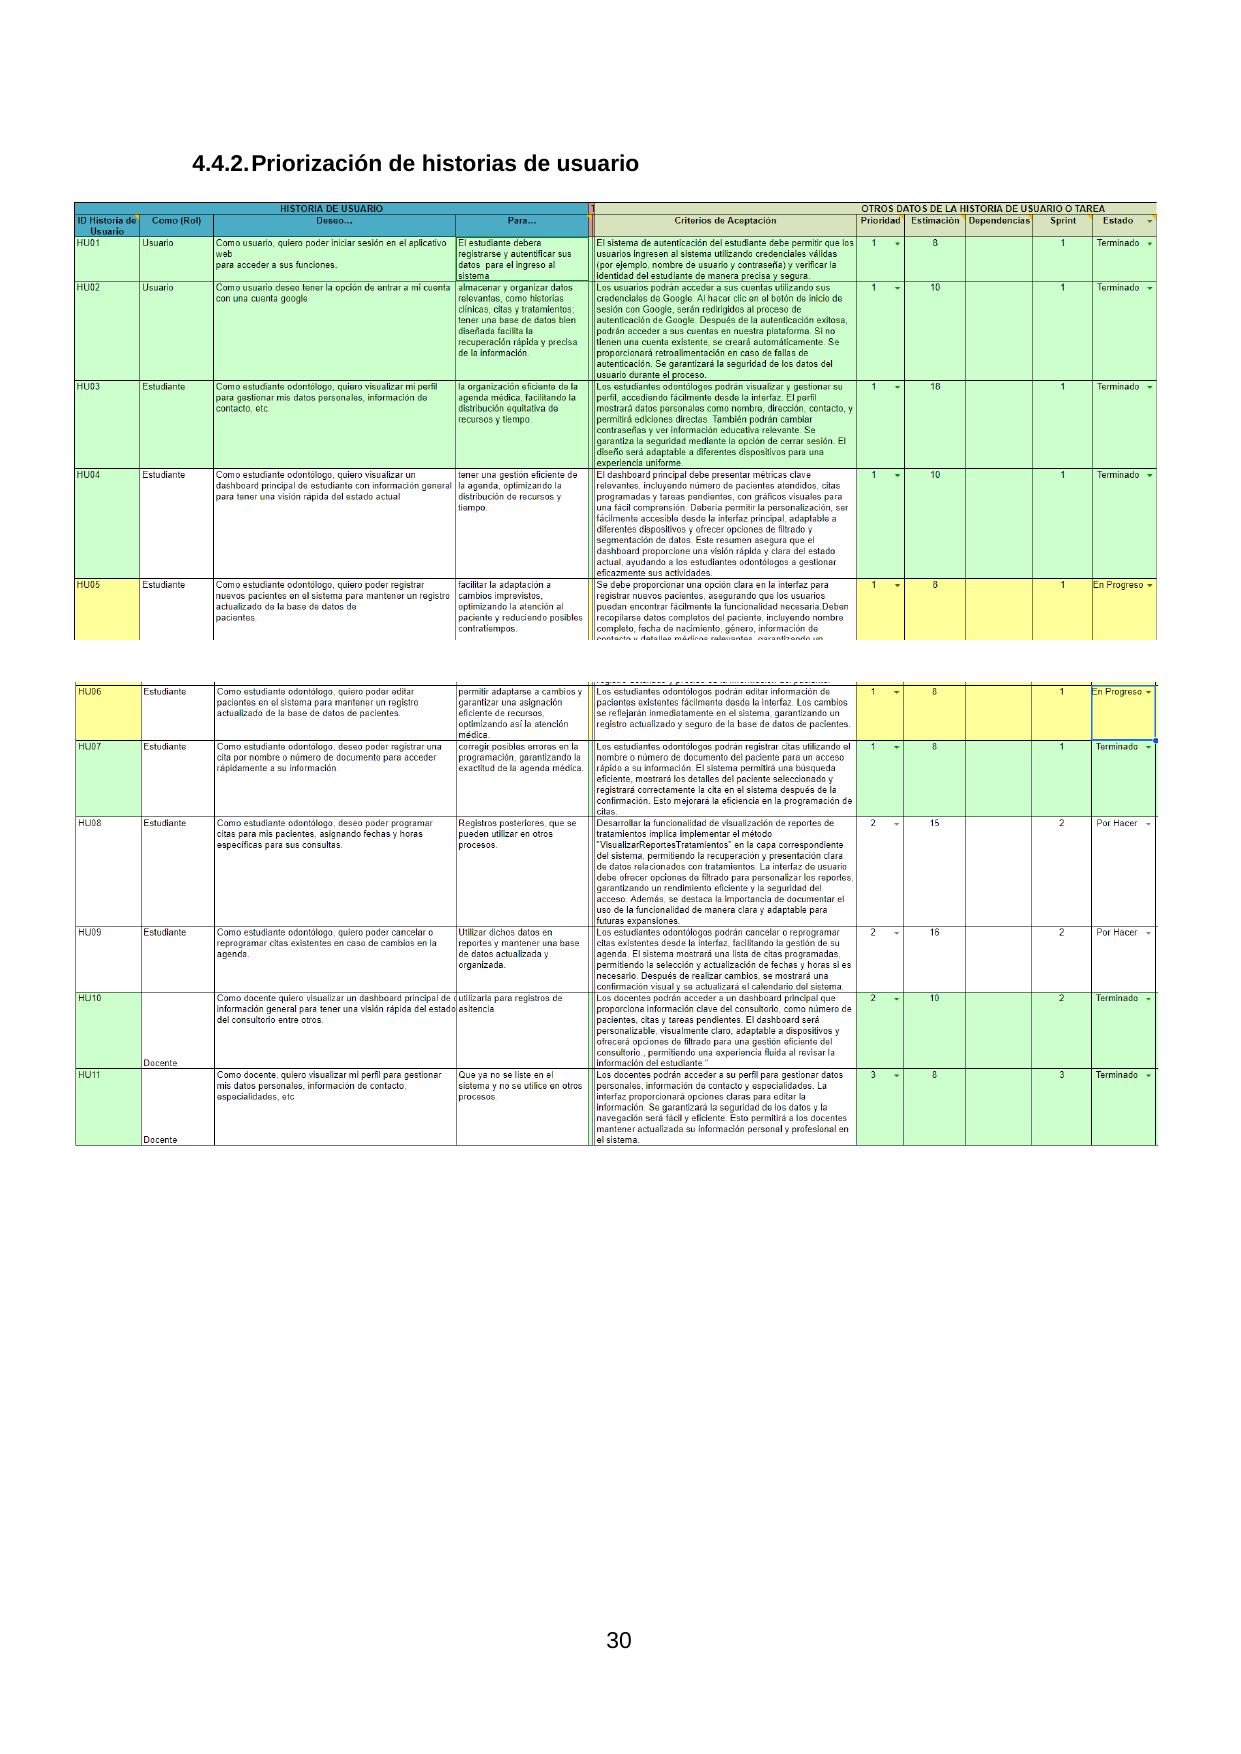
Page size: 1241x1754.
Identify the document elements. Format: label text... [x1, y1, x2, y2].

picture [73, 682, 1159, 1146]
picture [73, 202, 1157, 640]
subtitle Priorización de historias de usuario [192, 150, 1090, 176]
